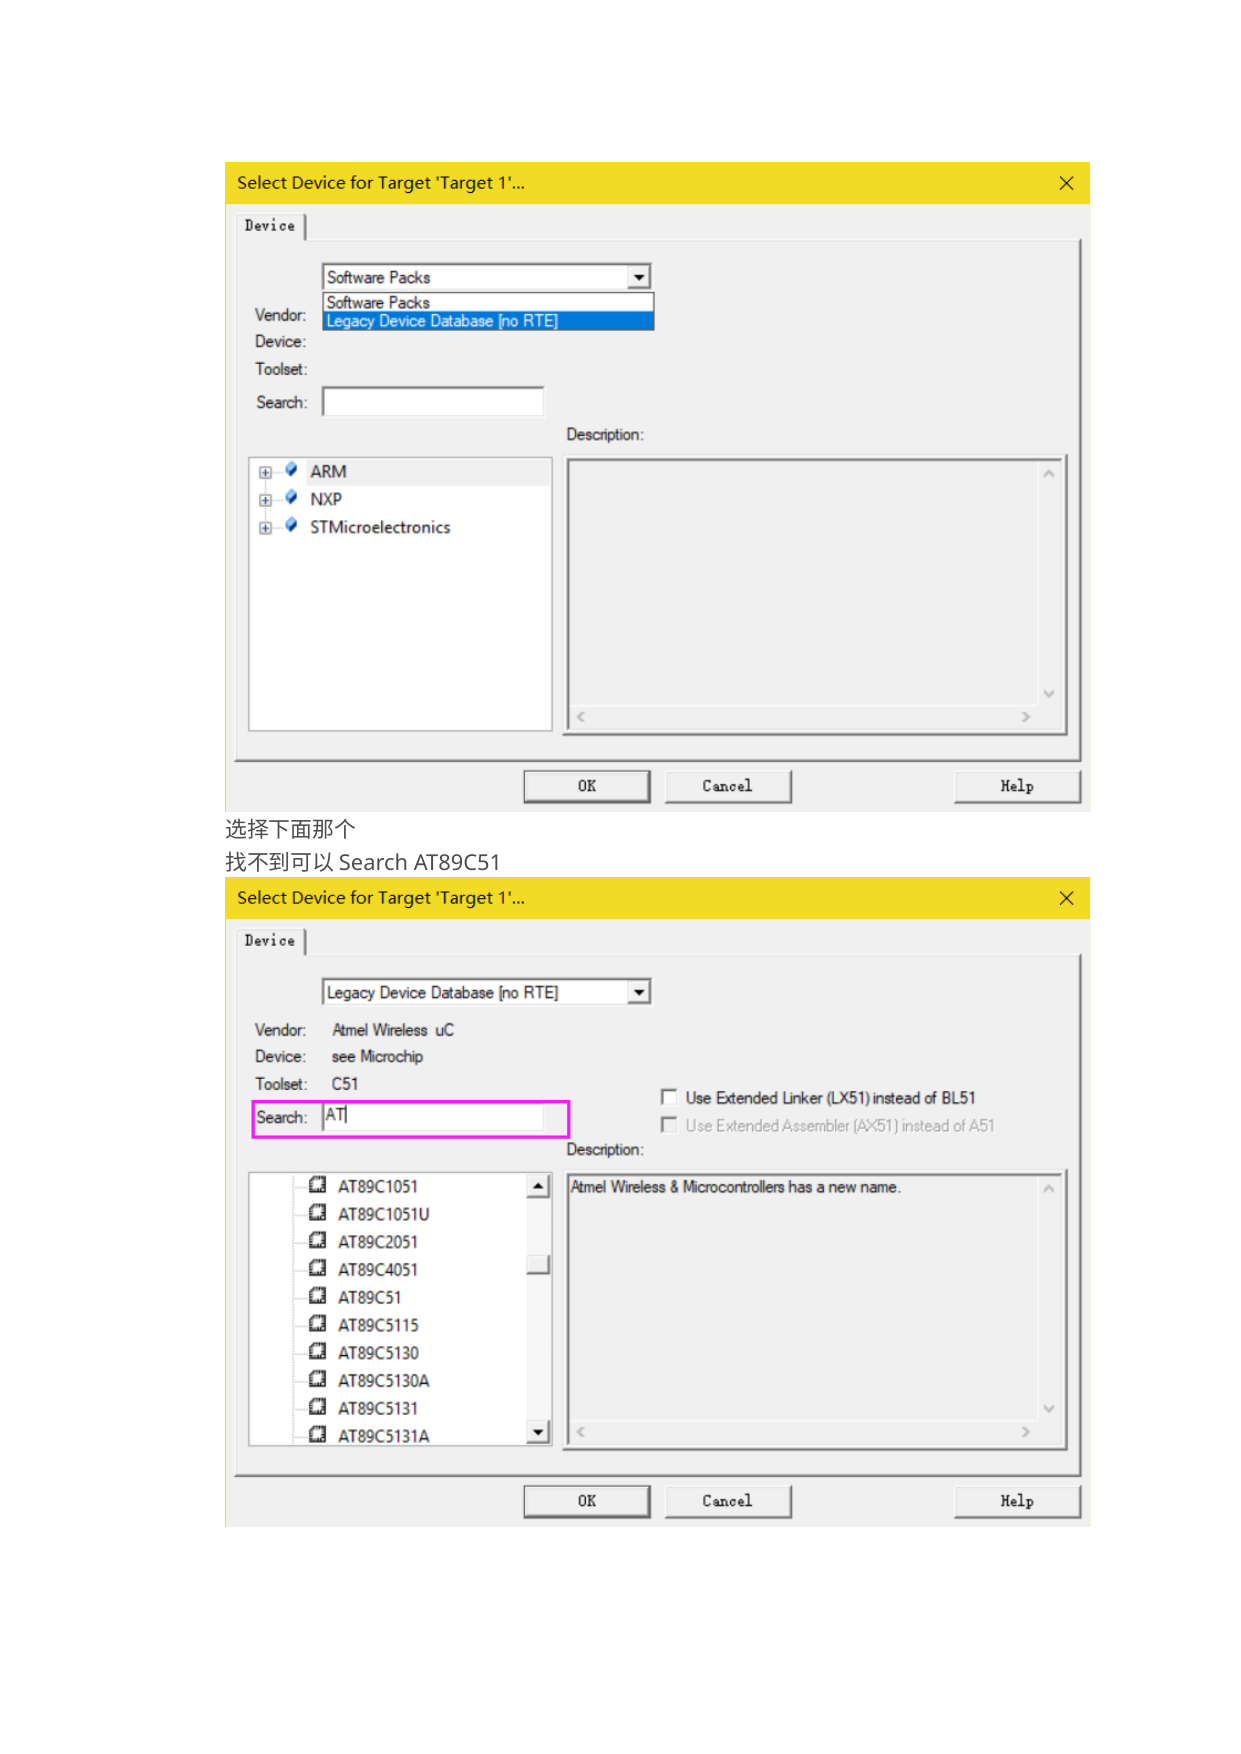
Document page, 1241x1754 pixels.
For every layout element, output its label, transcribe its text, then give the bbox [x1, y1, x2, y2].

picture [225, 162, 1091, 812]
list 找不到可以Search AT89C51 [225, 844, 1053, 877]
picture [225, 877, 1091, 1527]
list 选择下面那个 [225, 812, 1053, 844]
